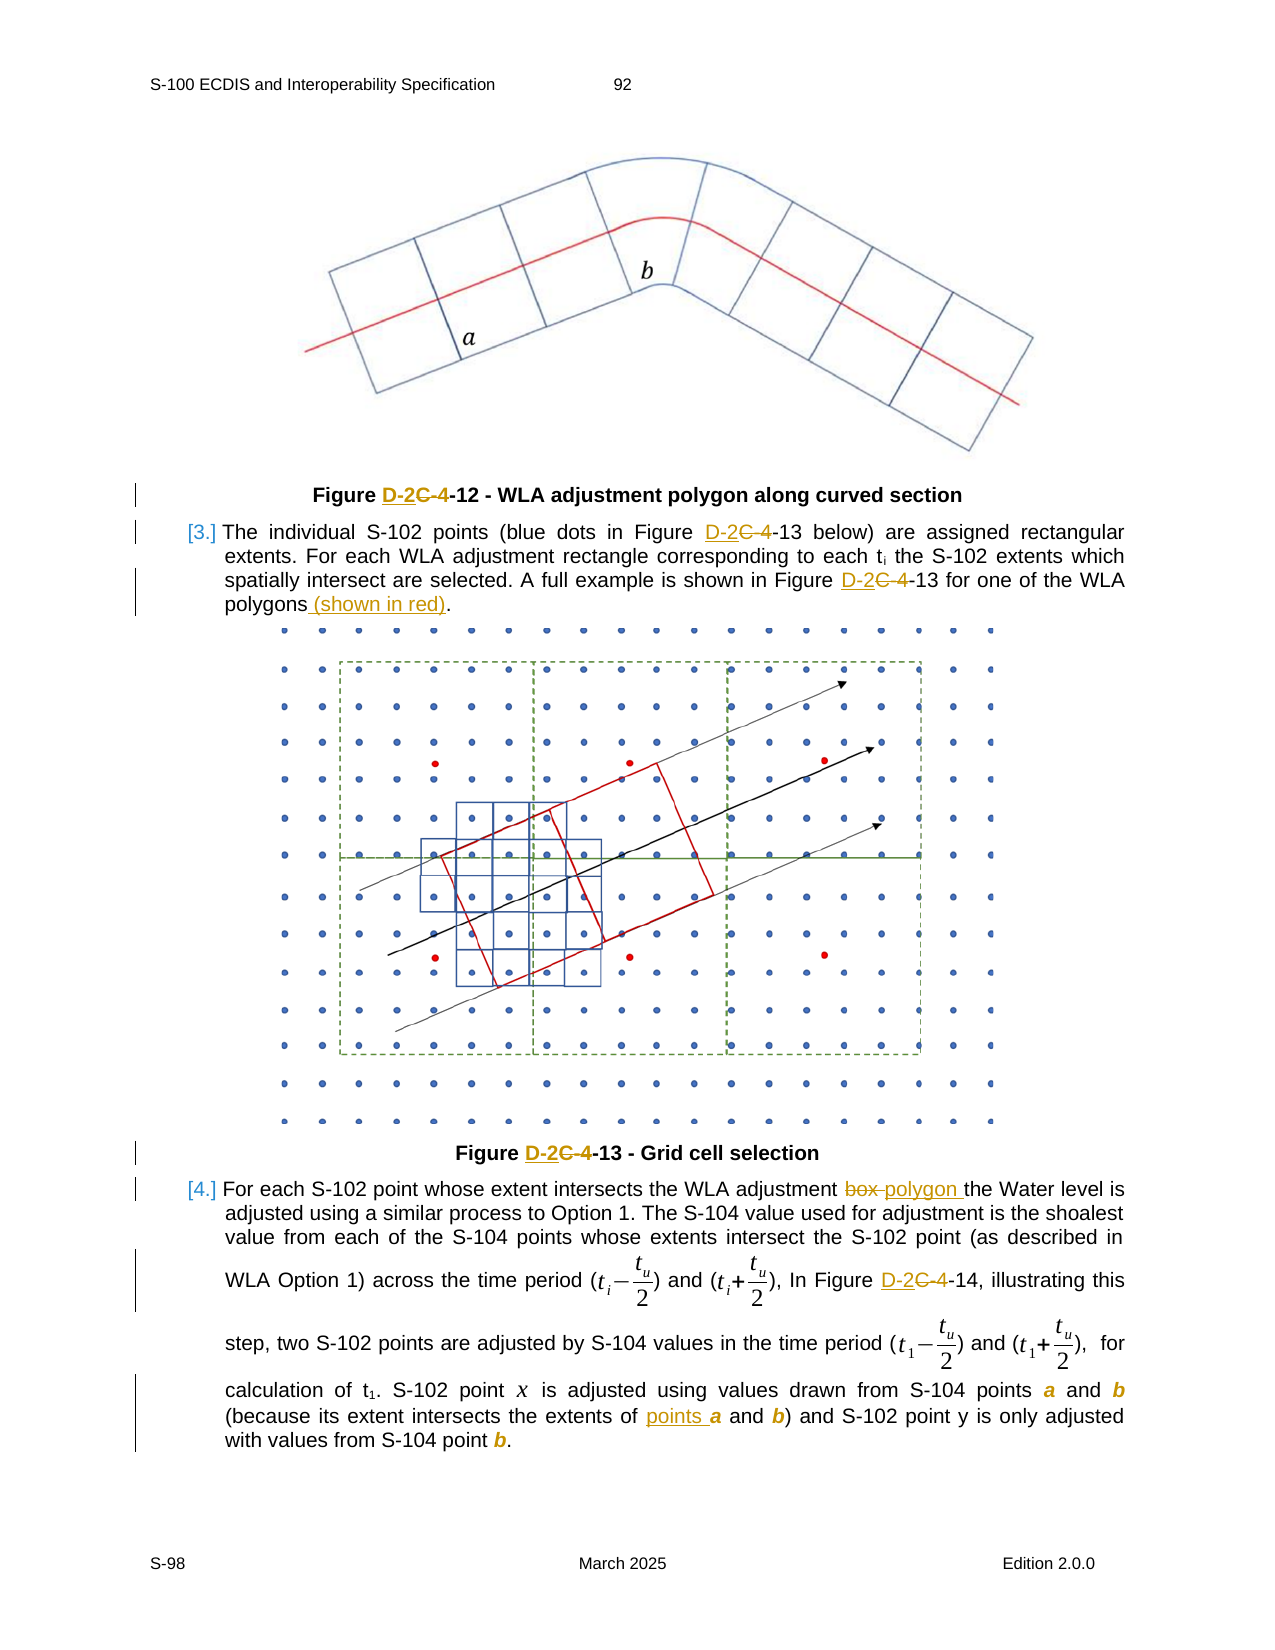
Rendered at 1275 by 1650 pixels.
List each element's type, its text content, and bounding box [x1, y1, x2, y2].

text Figure -13 - Grid cell selection [150, 1141, 1125, 1164]
picture [281, 628, 994, 1124]
list The individual S-102 points (blue dots in Figure -13 below) are assigned rectangular extents. For each WLA adjustment rectangle corresponding to each ti the S-102 extents which spatially intersect are selected. A full example is shown in Figure -13 for one of the WLA polygons. [187, 520, 1125, 616]
picture [297, 150, 1053, 467]
list For each S-102 point whose extent intersects the WLA adjustment the Water level is adjusted using a similar process to Option 1. The S-104 value used for adjustment is the shoalest value from each of the S-104 points whose extents intersect the S-102 point (as described in WLA Option 1) across the time period () and (), In Figure -14, illustrating this step, two S-102 points are adjusted by S-104 values in the time period () and (), for calculation of t1. S-102 point is adjusted using values drawn from S-104 points a and b (because its extent intersects the extents of a and b) and S-102 point y is only adjusted with values from S-104 point b. [187, 1177, 1125, 1452]
text Figure -12 - WLA adjustment polygon along curved section [150, 483, 1125, 507]
